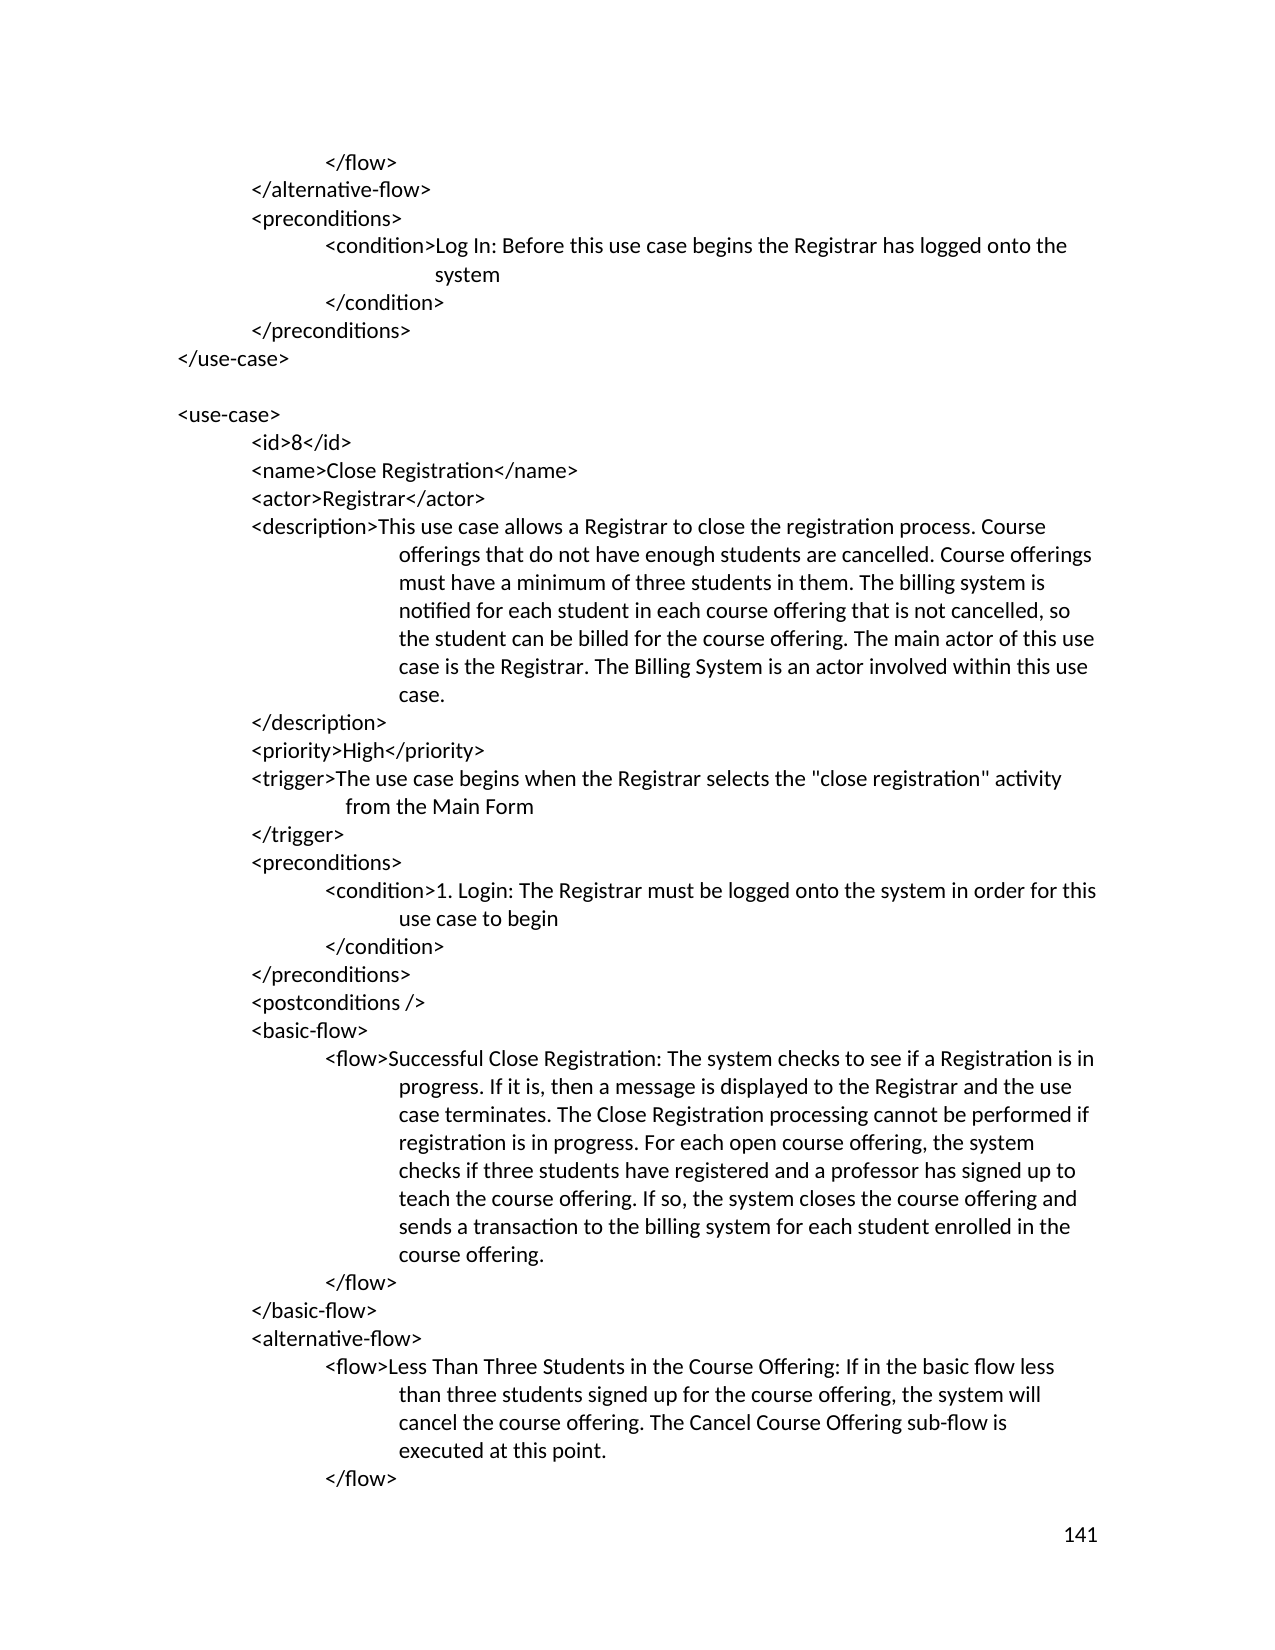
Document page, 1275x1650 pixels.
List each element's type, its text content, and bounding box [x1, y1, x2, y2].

text </use-case> [177, 344, 1098, 372]
text </flow> [177, 148, 1098, 176]
text </alternative-flow> [177, 176, 1098, 204]
text <name>Close Registration</name> [177, 456, 1098, 484]
text </preconditions> [177, 960, 1098, 988]
text </trigger> [177, 820, 1098, 848]
text <priority>High</priority> [177, 736, 1098, 764]
text <flow>Successful Close Registration: The system checks to see if a Registration is in progress. If it is, then a message is displayed to the Registrar and the use case terminates. The Close Registration processing cannot be performed if registration is in progress. For each open course offering, the system checks if three students have registered and a professor has signed up to teach the course offering. If so, the system closes the course offering and sends a transaction to the billing system for each student enrolled in the course offering. [177, 1044, 1098, 1268]
text </condition> [177, 288, 1098, 316]
text <basic-flow> [177, 1016, 1098, 1044]
text </condition> [177, 932, 1098, 960]
text <condition>1. Login: The Registrar must be logged onto the system in order for this use case to begin [177, 876, 1098, 932]
text <alternative-flow> [177, 1324, 1098, 1352]
text </flow> [177, 1464, 1098, 1493]
text <flow>Less Than Three Students in the Course Offering: If in the basic flow less than three students signed up for the course offering, the system will cancel the course offering. The Cancel Course Offering sub-flow is executed at this point. [177, 1352, 1098, 1464]
text <postconditions /> [177, 988, 1098, 1016]
text <preconditions> [177, 848, 1098, 876]
text <trigger>The use case begins when the Registrar selects the "close registration" activity from the Main Form [177, 764, 1098, 820]
text <description>This use case allows a Registrar to close the registration process. Course offerings that do not have enough students are cancelled. Course offerings must have a minimum of three students in them. The billing system is notified for each student in each course offering that is not cancelled, so the student can be billed for the course offering. The main actor of this use case is the Registrar. The Billing System is an actor involved within this use case. [177, 512, 1098, 708]
text </description> [177, 708, 1098, 736]
text <preconditions> [177, 204, 1098, 232]
text <use-case> [177, 400, 1098, 428]
text <id>8</id> [177, 428, 1098, 456]
text <actor>Registrar</actor> [177, 484, 1098, 512]
text </basic-flow> [177, 1296, 1098, 1324]
text <condition>Log In: Before this use case begins the Registrar has logged onto the system [177, 232, 1098, 288]
text </flow> [177, 1268, 1098, 1296]
text </preconditions> [177, 316, 1098, 344]
